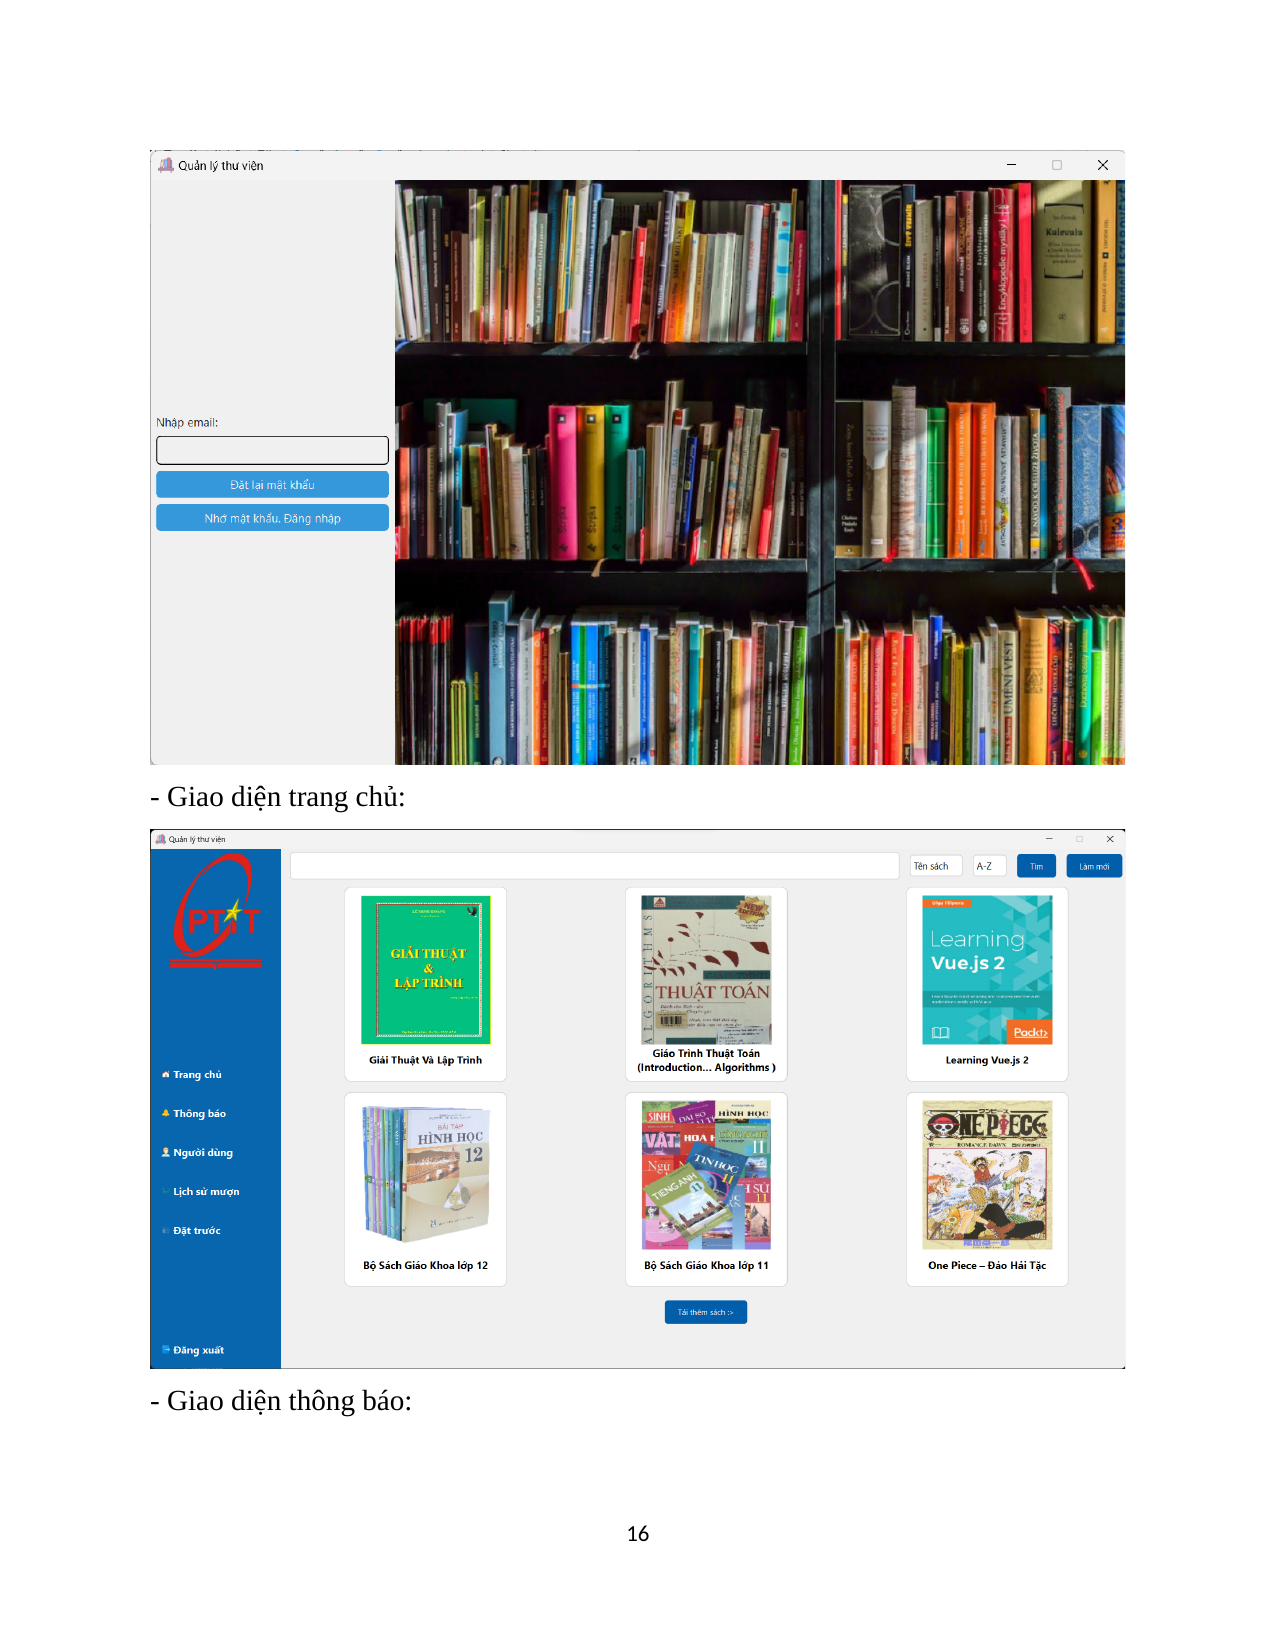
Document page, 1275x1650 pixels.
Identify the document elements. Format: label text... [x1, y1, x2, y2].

text - Giao diện thông báo: [150, 1383, 1125, 1416]
text - Giao diện trang chủ: [150, 779, 1125, 812]
picture [150, 150, 1125, 765]
picture [150, 829, 1125, 1369]
